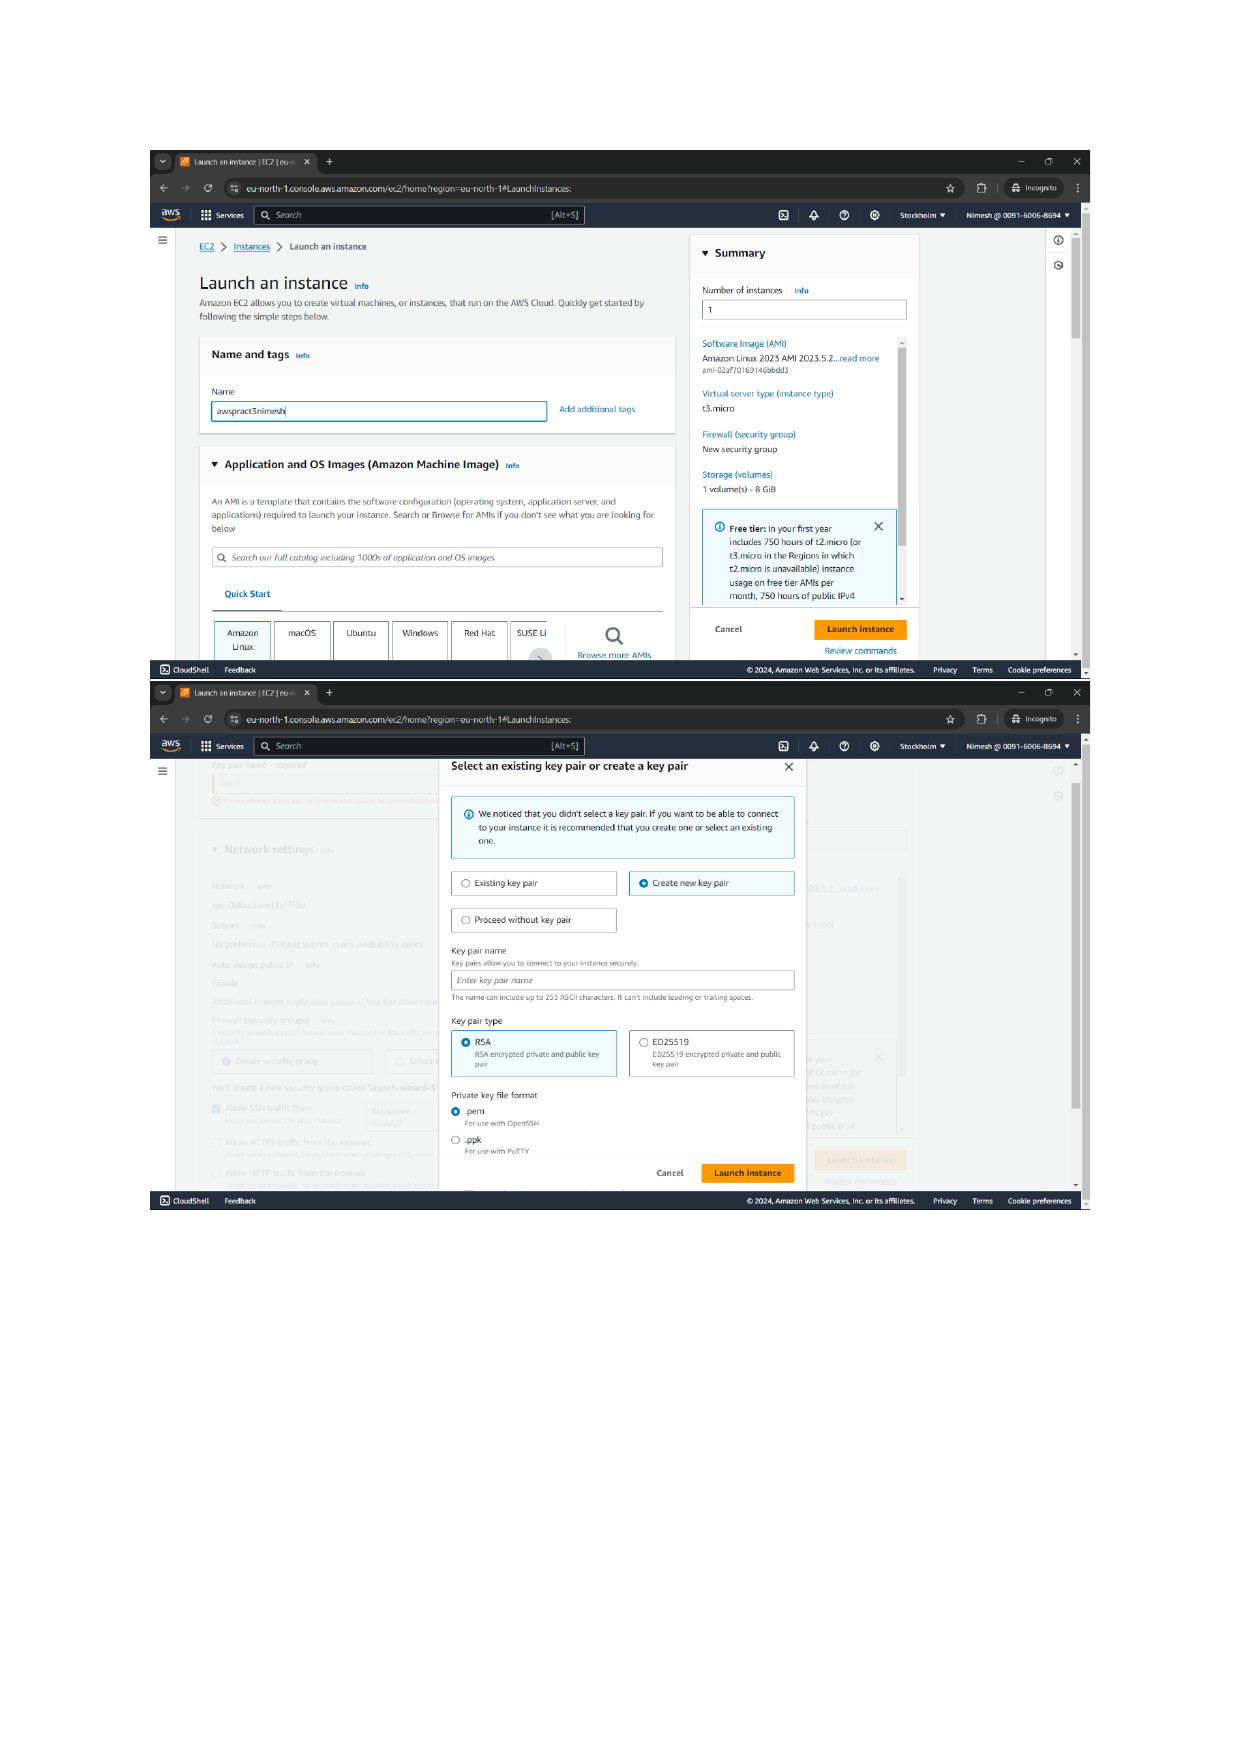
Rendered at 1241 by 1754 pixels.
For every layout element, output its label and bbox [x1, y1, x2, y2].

picture [150, 681, 1091, 1210]
picture [150, 150, 1091, 679]
